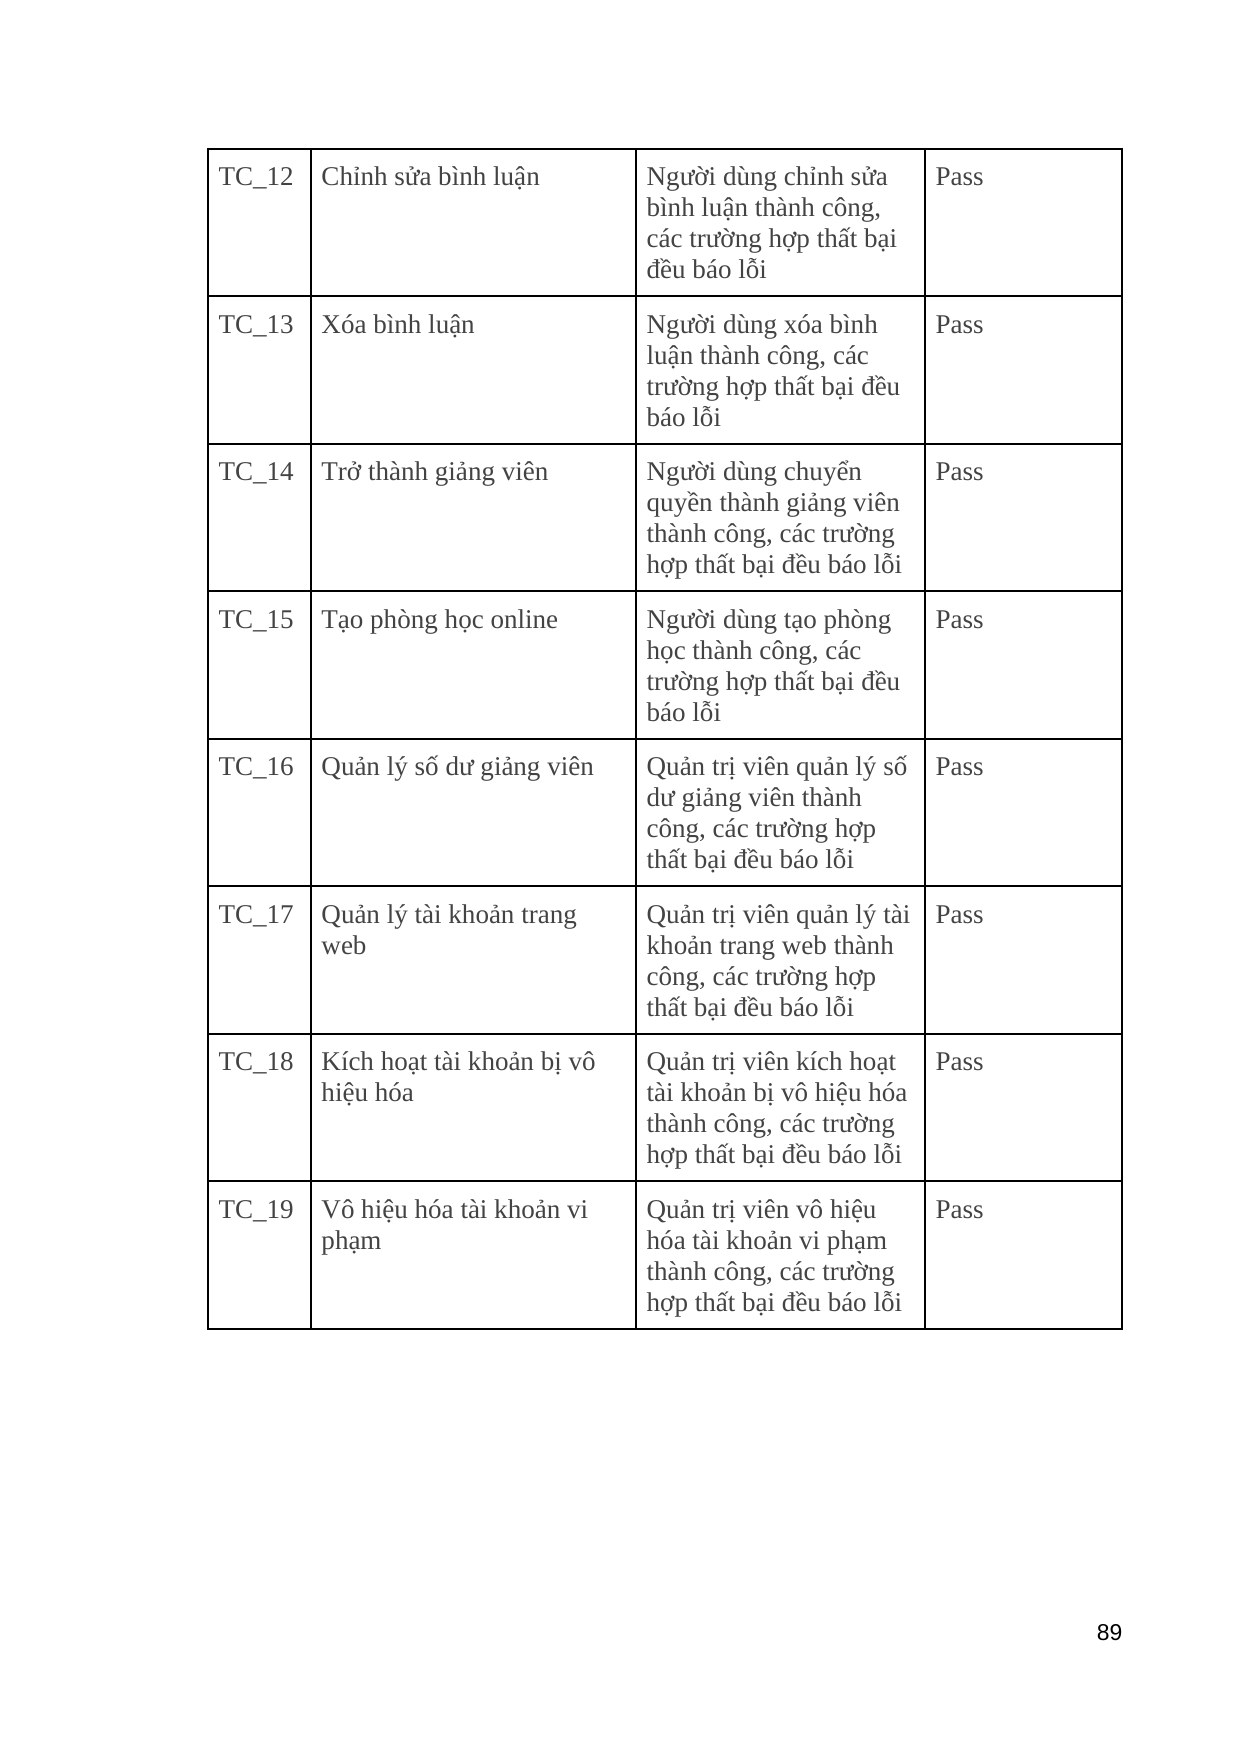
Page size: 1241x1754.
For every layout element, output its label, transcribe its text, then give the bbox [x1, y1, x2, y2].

table_cell TC_16 [209, 740, 310, 885]
table_cell Chỉnh sửa bình luận [312, 150, 635, 295]
table_cell Quản trị viên quản lý tài khoản trang web thành công, các trường hợp thất bại đều báo lỗi [637, 887, 924, 1033]
table_cell Tạo phòng học online [312, 592, 635, 738]
table_cell TC_17 [209, 887, 310, 1033]
table_cell Pass [926, 445, 1121, 590]
table_cell Quản lý số dư giảng viên [312, 740, 635, 885]
table_cell Quản lý tài khoản trang web [312, 887, 635, 1033]
table_cell Pass [926, 150, 1121, 295]
table_cell Quản trị viên kích hoạt tài khoản bị vô hiệu hóa thành công, các trường hợp thất bại đều báo lỗi [637, 1035, 924, 1180]
table_cell TC_19 [209, 1182, 310, 1328]
table_cell Xóa bình luận [312, 297, 635, 443]
table_cell Pass [926, 592, 1121, 738]
table_cell Pass [926, 297, 1121, 443]
table_cell Người dùng tạo phòng học thành công, các trường hợp thất bại đều báo lỗi [637, 592, 924, 738]
table_cell Quản trị viên quản lý số dư giảng viên thành công, các trường hợp thất bại đều báo lỗi [637, 740, 924, 885]
table_cell Quản trị viên vô hiệu hóa tài khoản vi phạm thành công, các trường hợp thất bại đều báo lỗi [637, 1182, 924, 1328]
table_cell Trở thành giảng viên [312, 445, 635, 590]
table_cell Người dùng xóa bình luận thành công, các trường hợp thất bại đều báo lỗi [637, 297, 924, 443]
table_cell Pass [926, 1035, 1121, 1180]
table_cell TC_15 [209, 592, 310, 738]
table_cell TC_14 [209, 445, 310, 590]
table_cell Pass [926, 887, 1121, 1033]
table_cell TC_12 [209, 150, 310, 295]
table_cell Người dùng chỉnh sửa bình luận thành công, các trường hợp thất bại đều báo lỗi [637, 150, 924, 295]
table_cell Người dùng chuyển quyền thành giảng viên thành công, các trường hợp thất bại đều báo lỗi [637, 445, 924, 590]
table_cell Kích hoạt tài khoản bị vô hiệu hóa [312, 1035, 635, 1180]
table_cell TC_18 [209, 1035, 310, 1180]
table_cell TC_13 [209, 297, 310, 443]
table_cell Pass [926, 740, 1121, 885]
table_cell Pass [926, 1182, 1121, 1328]
table_cell Vô hiệu hóa tài khoản vi phạm [312, 1182, 635, 1328]
